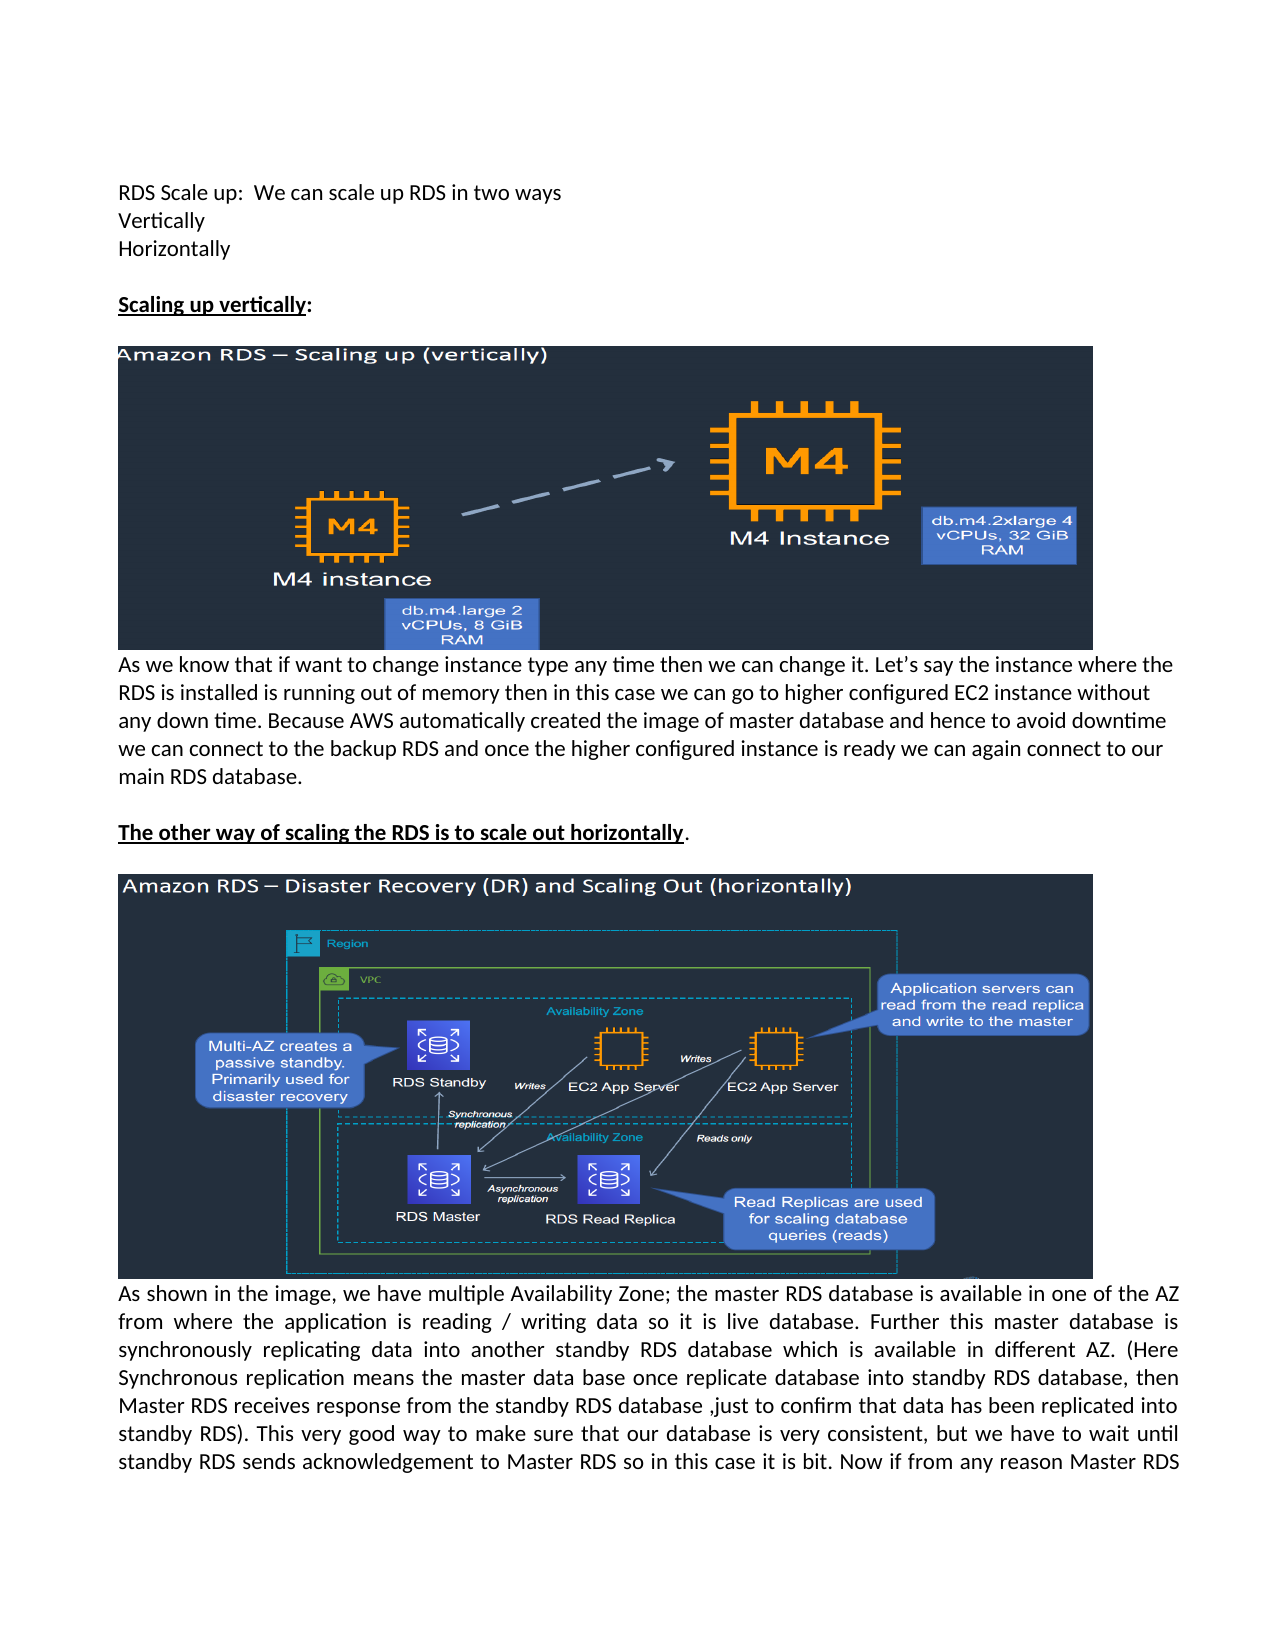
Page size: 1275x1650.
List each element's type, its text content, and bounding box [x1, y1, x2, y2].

text The other way of scaling the RDS is to scale out horizontally. [118, 818, 1181, 846]
text RDS Scale up: We can scale up RDS in two ways [118, 178, 1181, 206]
picture [118, 346, 1093, 650]
text Vertically [118, 206, 1181, 234]
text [118, 1279, 1181, 1475]
text As we know that if want to change instance type any time then we can change it. Let’s say the instance where the RDS is installed is running out of memory then in this case we can go to higher configured EC2 instance without any down time. Because AWS automatically created the image of master database and hence to avoid downtime we can connect to the backup RDS and once the higher configured instance is ready we can again connect to our main RDS database. [118, 650, 1181, 790]
text Horizontally [118, 234, 1181, 262]
picture [118, 874, 1093, 1279]
text Scaling up vertically: [118, 290, 1181, 318]
